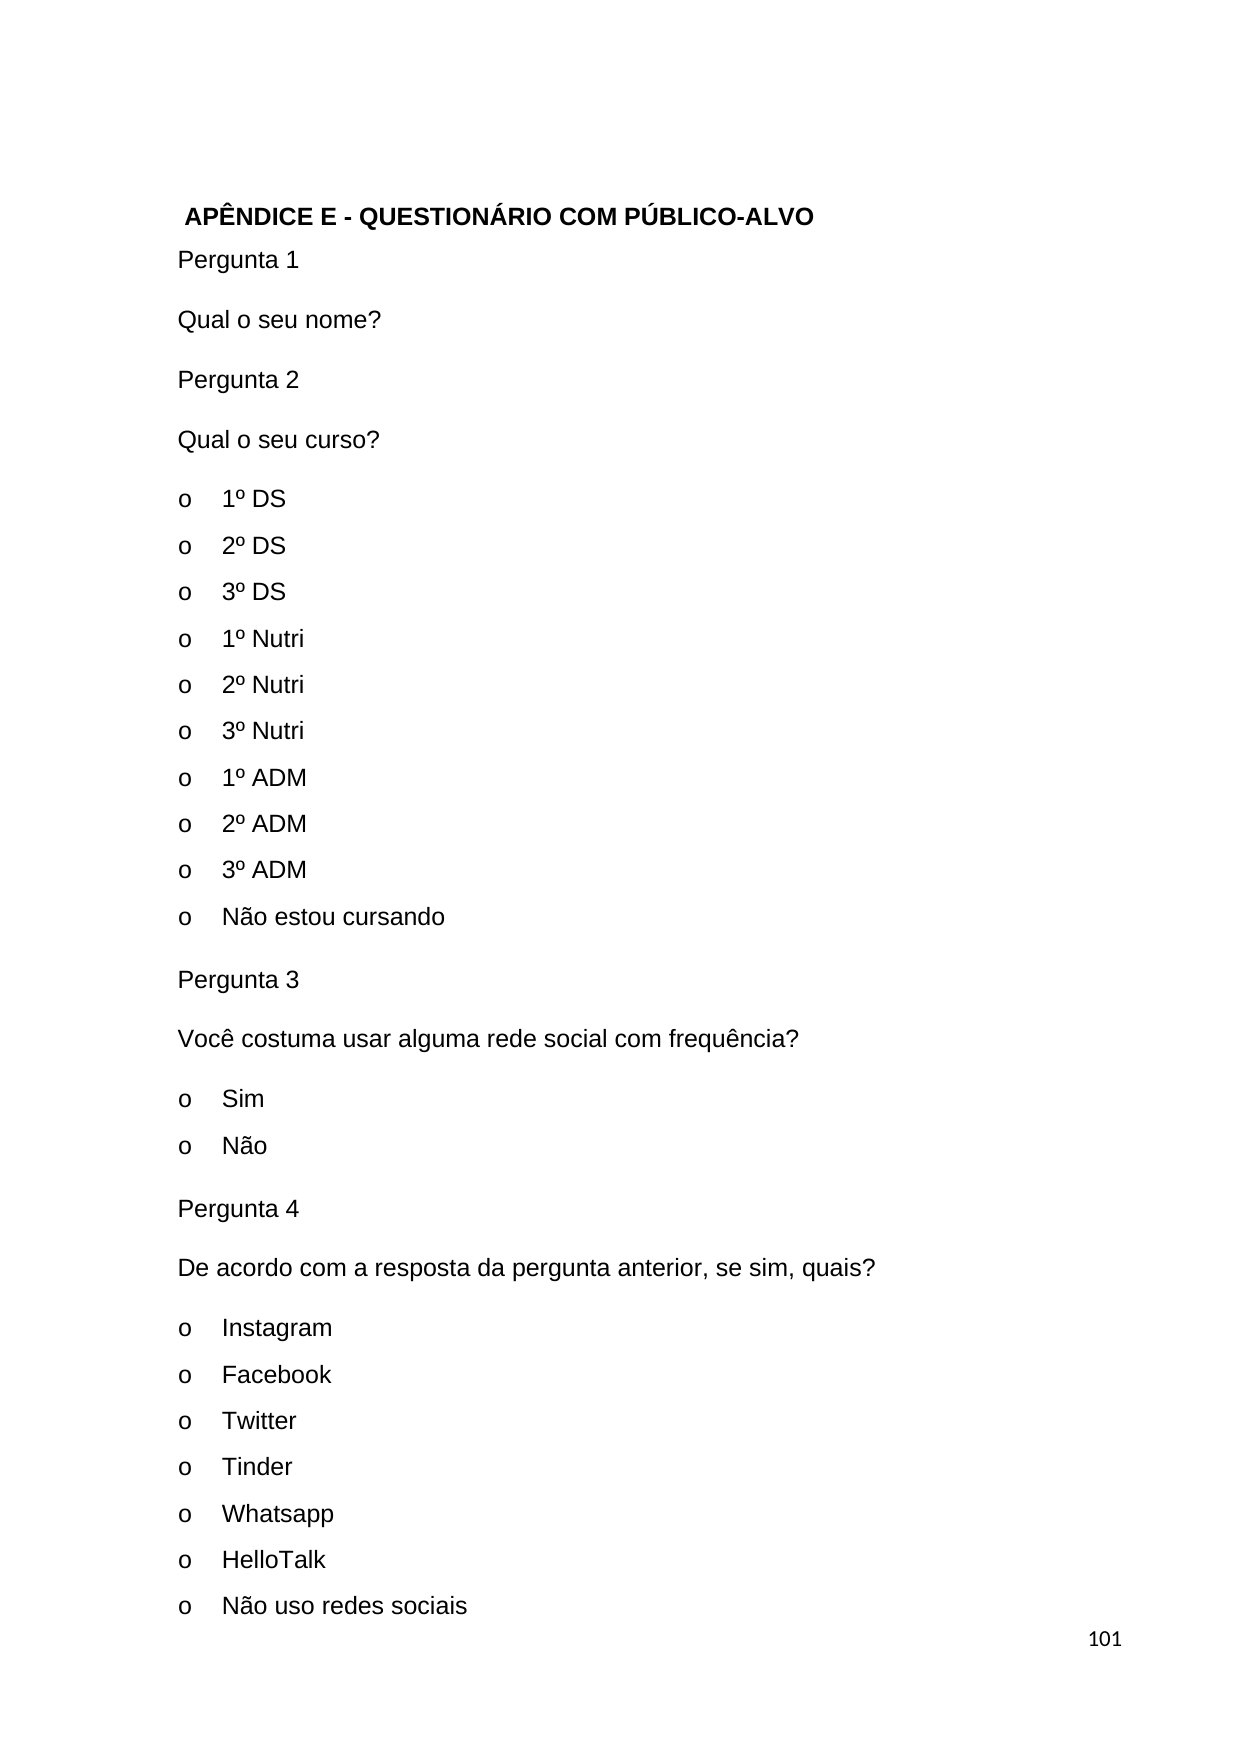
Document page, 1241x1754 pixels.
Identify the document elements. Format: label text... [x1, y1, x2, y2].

list 3º Nutri [177, 716, 1122, 747]
subtitle APÊNDICE E - Questionário com público-alvo [177, 202, 1122, 231]
list HelloTalk [177, 1545, 1122, 1576]
text Pergunta 1 [177, 245, 1122, 274]
list 1º ADM [177, 763, 1122, 793]
list Não estou cursando [177, 902, 1122, 933]
list 2º ADM [177, 809, 1122, 840]
list Twitter [177, 1406, 1122, 1437]
list Não [177, 1131, 1122, 1162]
list Sim [177, 1084, 1122, 1115]
list 1º Nutri [177, 623, 1122, 654]
list Tinder [177, 1452, 1122, 1483]
list Facebook [177, 1359, 1122, 1391]
list Não uso redes sociais [177, 1591, 1122, 1622]
list 2º DS [177, 531, 1122, 562]
text Pergunta 2 [177, 365, 1122, 394]
list Instagram [177, 1313, 1122, 1344]
list 2º Nutri [177, 670, 1122, 701]
text De acordo com a resposta da pergunta anterior, se sim, quais? [177, 1253, 1122, 1282]
text Pergunta 3 [177, 965, 1122, 993]
list 1º DS [177, 484, 1122, 515]
list Whatsapp [177, 1499, 1122, 1529]
text Qual o seu nome? [177, 305, 1122, 334]
text Pergunta 4 [177, 1194, 1122, 1222]
text Qual o seu curso? [177, 425, 1122, 453]
list 3º ADM [177, 855, 1122, 886]
text Você costuma usar alguma rede social com frequência? [177, 1024, 1122, 1053]
list 3º DS [177, 577, 1122, 608]
